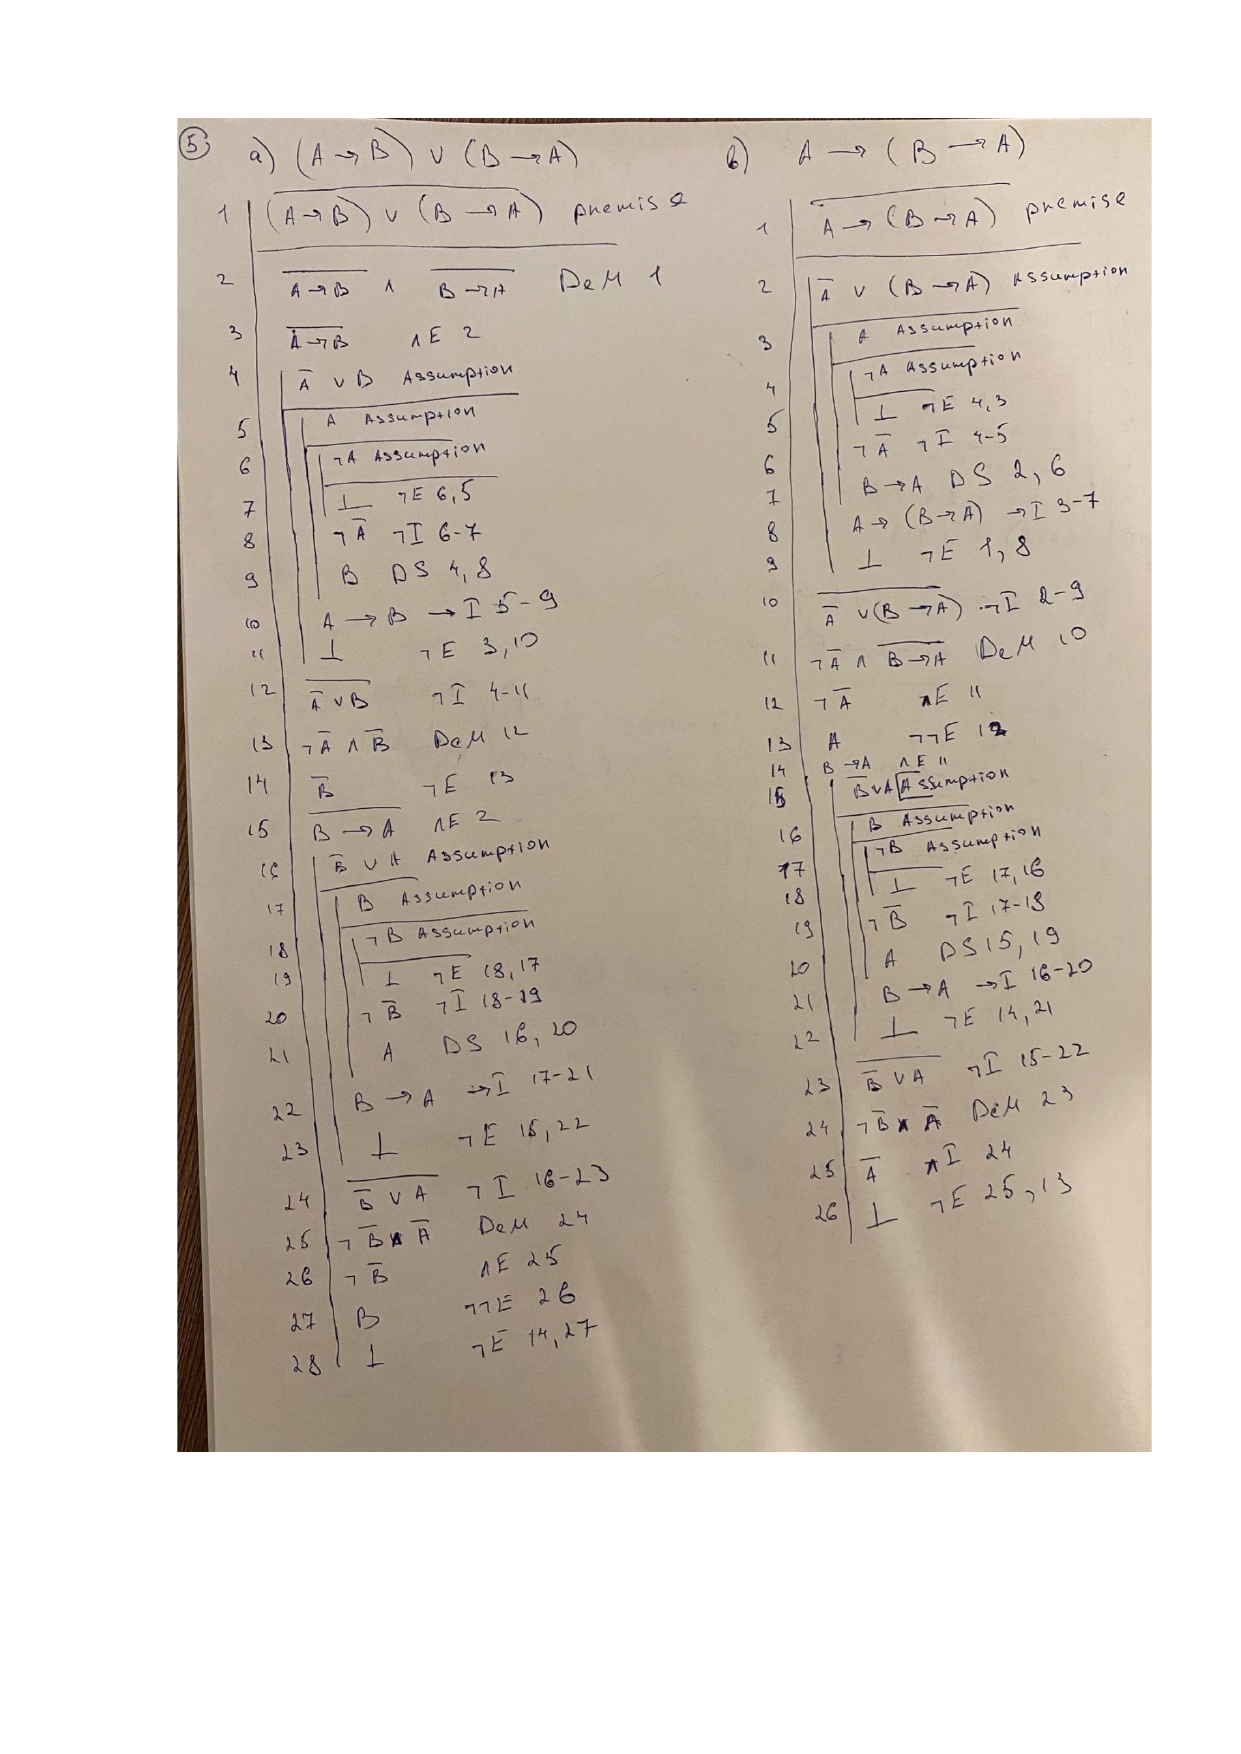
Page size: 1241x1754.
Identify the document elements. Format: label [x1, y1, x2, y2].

picture [177, 118, 1152, 1452]
